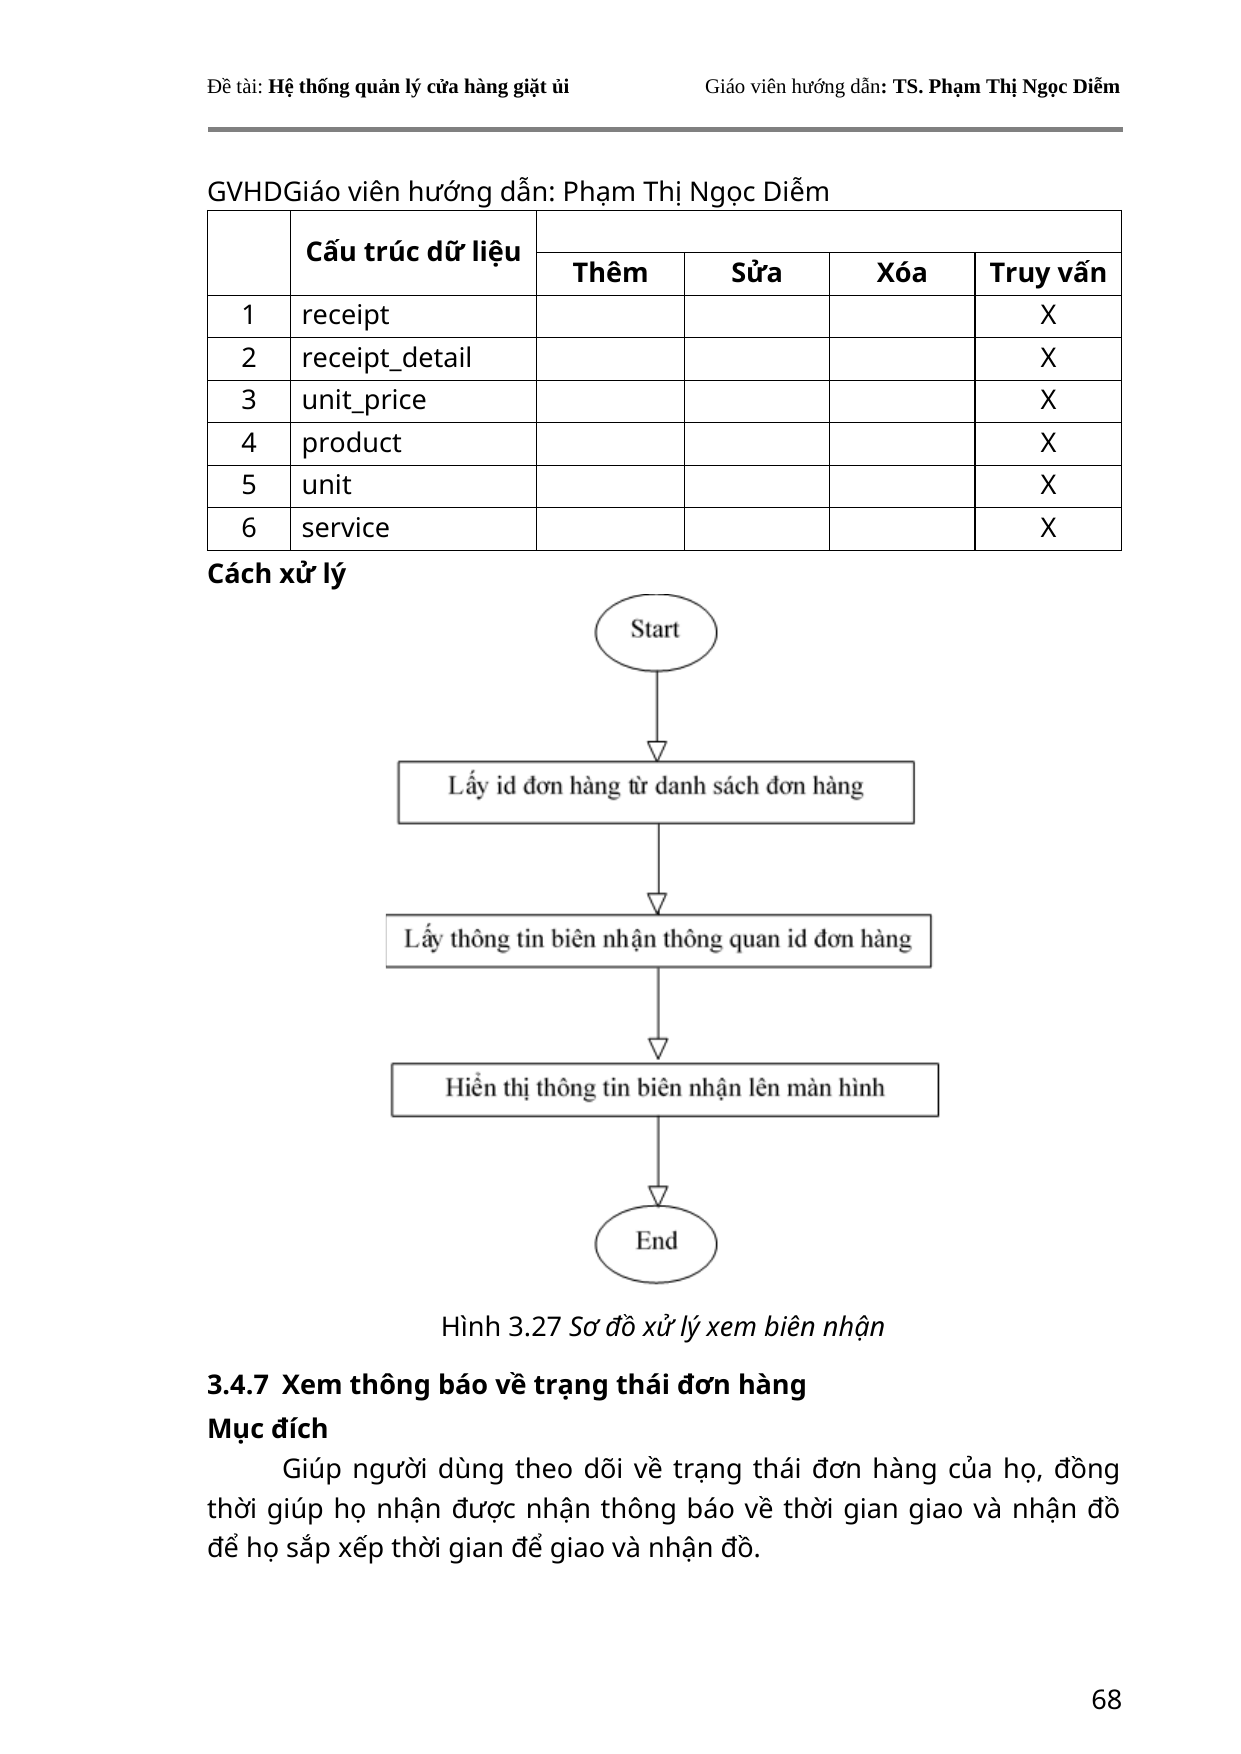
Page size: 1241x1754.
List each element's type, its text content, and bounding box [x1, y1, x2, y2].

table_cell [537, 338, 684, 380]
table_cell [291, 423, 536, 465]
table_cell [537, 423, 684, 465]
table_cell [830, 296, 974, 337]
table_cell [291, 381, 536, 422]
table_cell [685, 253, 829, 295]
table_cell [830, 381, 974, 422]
text 3 [207, 1308, 1122, 1345]
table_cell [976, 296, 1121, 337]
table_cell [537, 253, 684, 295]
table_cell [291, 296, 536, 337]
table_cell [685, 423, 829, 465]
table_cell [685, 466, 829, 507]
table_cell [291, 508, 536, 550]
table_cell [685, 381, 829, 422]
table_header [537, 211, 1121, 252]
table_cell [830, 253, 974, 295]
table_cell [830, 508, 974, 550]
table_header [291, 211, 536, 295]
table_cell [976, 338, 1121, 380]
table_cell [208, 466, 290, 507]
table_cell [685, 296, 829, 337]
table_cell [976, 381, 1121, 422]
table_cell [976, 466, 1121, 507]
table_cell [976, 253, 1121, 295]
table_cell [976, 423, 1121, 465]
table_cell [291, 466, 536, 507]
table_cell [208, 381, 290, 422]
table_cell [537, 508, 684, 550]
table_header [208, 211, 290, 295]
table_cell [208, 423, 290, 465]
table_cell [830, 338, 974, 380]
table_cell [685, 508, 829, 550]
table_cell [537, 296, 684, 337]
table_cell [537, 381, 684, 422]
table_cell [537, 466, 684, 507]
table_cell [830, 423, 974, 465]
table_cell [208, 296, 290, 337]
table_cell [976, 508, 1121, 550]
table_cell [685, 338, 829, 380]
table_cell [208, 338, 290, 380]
picture [385, 594, 943, 1289]
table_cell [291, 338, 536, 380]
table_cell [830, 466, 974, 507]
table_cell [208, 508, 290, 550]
